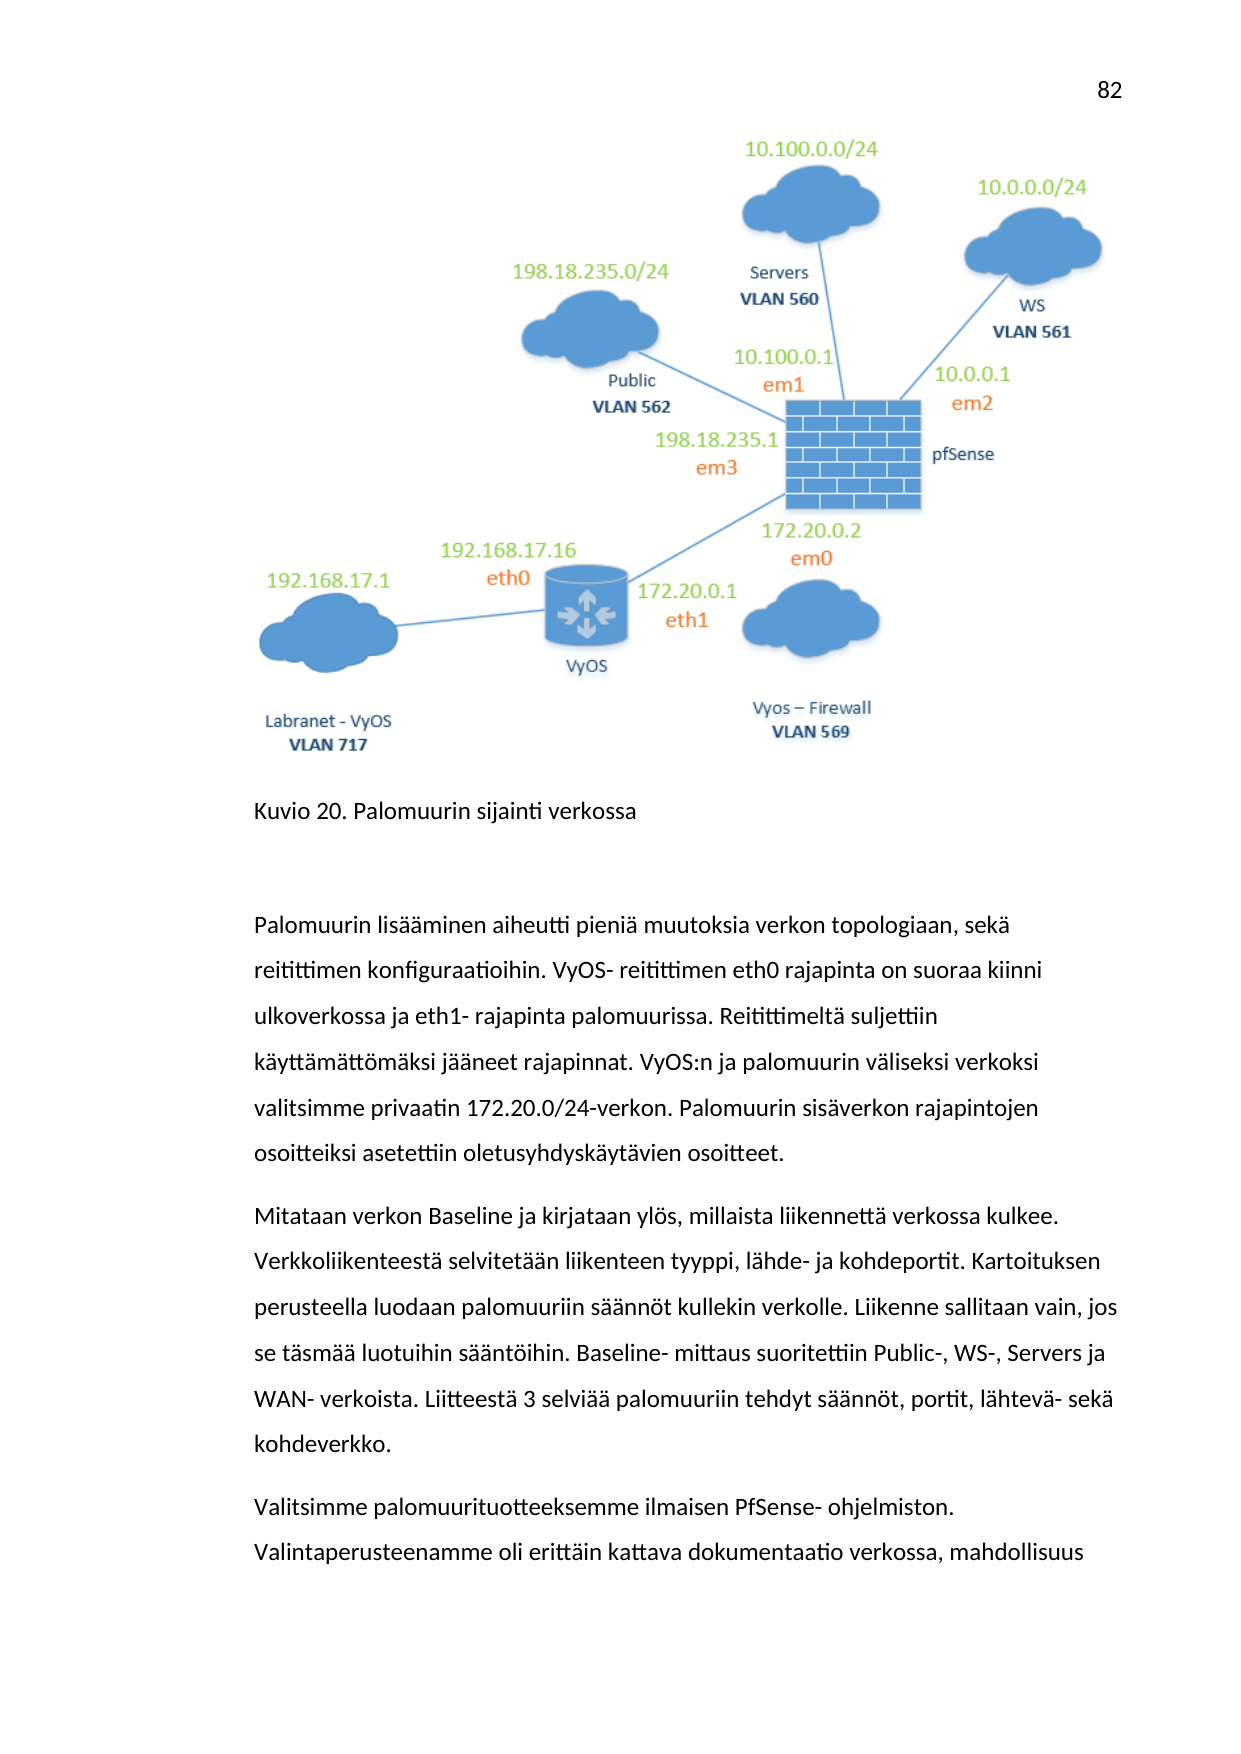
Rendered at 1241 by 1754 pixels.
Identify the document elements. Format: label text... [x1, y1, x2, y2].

text Palomuurin lisääminen aiheutti pieniä muutoksia verkon topologiaan, sekä reitittimen konfiguraatioihin. VyOS- reitittimen eth0 rajapinta on suoraa kiinni ulkoverkossa ja eth1- rajapinta palomuurissa. Reitittimeltä suljettiin käyttämättömäksi jääneet rajapinnat. VyOS:n ja palomuurin väliseksi verkoksi valitsimme privaatin 172.20.0/24-verkon. Palomuurin sisäverkon rajapintojen osoitteiksi asetettiin oletusyhdyskäytävien osoitteet. [254, 909, 1122, 1168]
text Mitataan verkon Baseline ja kirjataan ylös, millaista liikennettä verkossa kulkee. Verkkoliikenteestä selvitetään liikenteen tyyppi, lähde- ja kohdeportit. Kartoituksen perusteella luodaan palomuuriin säännöt kullekin verkolle. Liikenne sallitaan vain, jos se täsmää luotuihin sääntöihin. Baseline- mittaus suoritettiin Public-, WS-, Servers ja WAN- verkoista. Liitteestä 3 selviää palomuuriin tehdyt säännöt, portit, lähtevä- sekä kohdeverkko. [254, 1200, 1122, 1459]
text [254, 1491, 1122, 1567]
picture [253, 135, 1123, 764]
